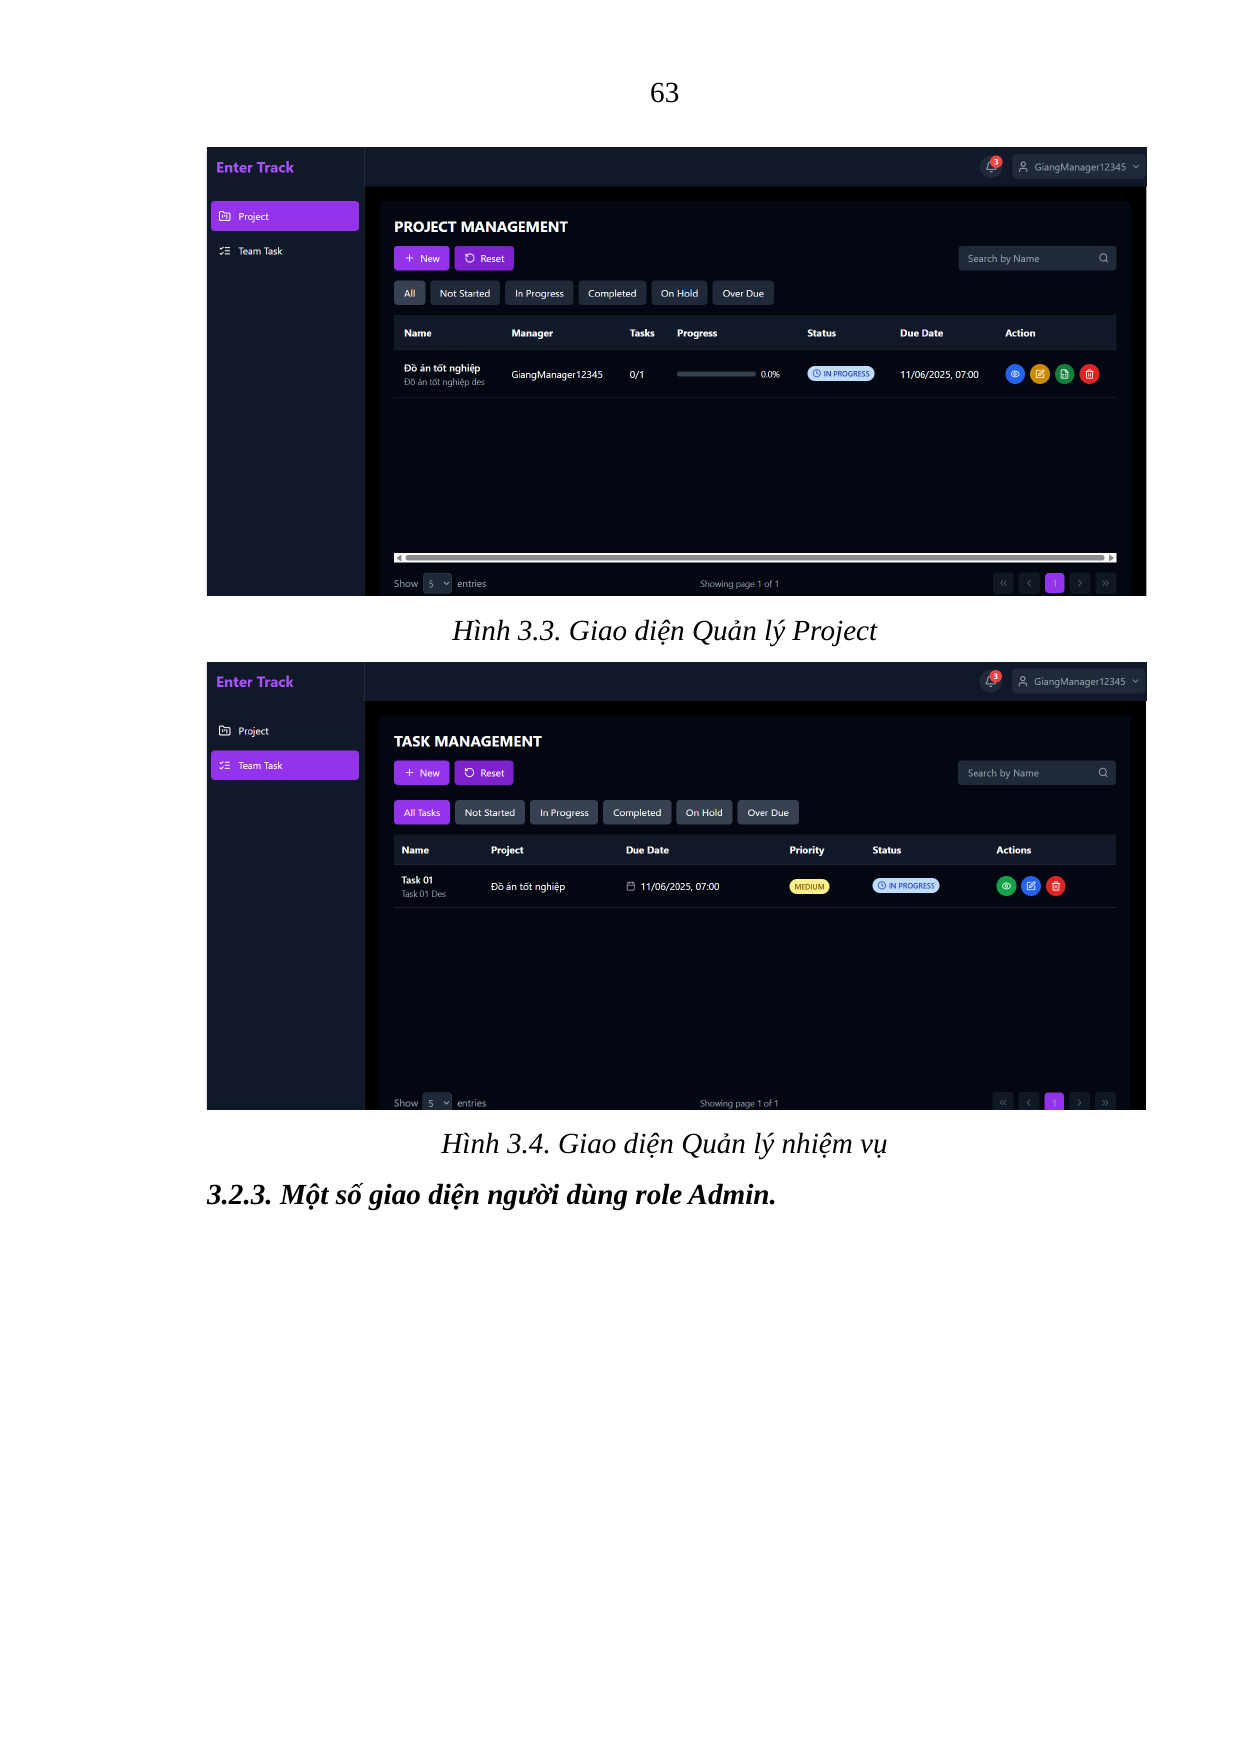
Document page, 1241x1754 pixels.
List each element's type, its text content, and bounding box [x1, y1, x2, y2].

text Hình 3.4. Giao diện Quản lý nhiệm vụ [207, 1127, 1122, 1160]
picture [206, 662, 1147, 1110]
subtitle 3.2.3. Một số giao diện người dùng role Admin. [207, 1177, 1122, 1210]
picture [206, 147, 1147, 596]
text Hình 3.3. Giao diện Quản lý Project [207, 613, 1122, 646]
